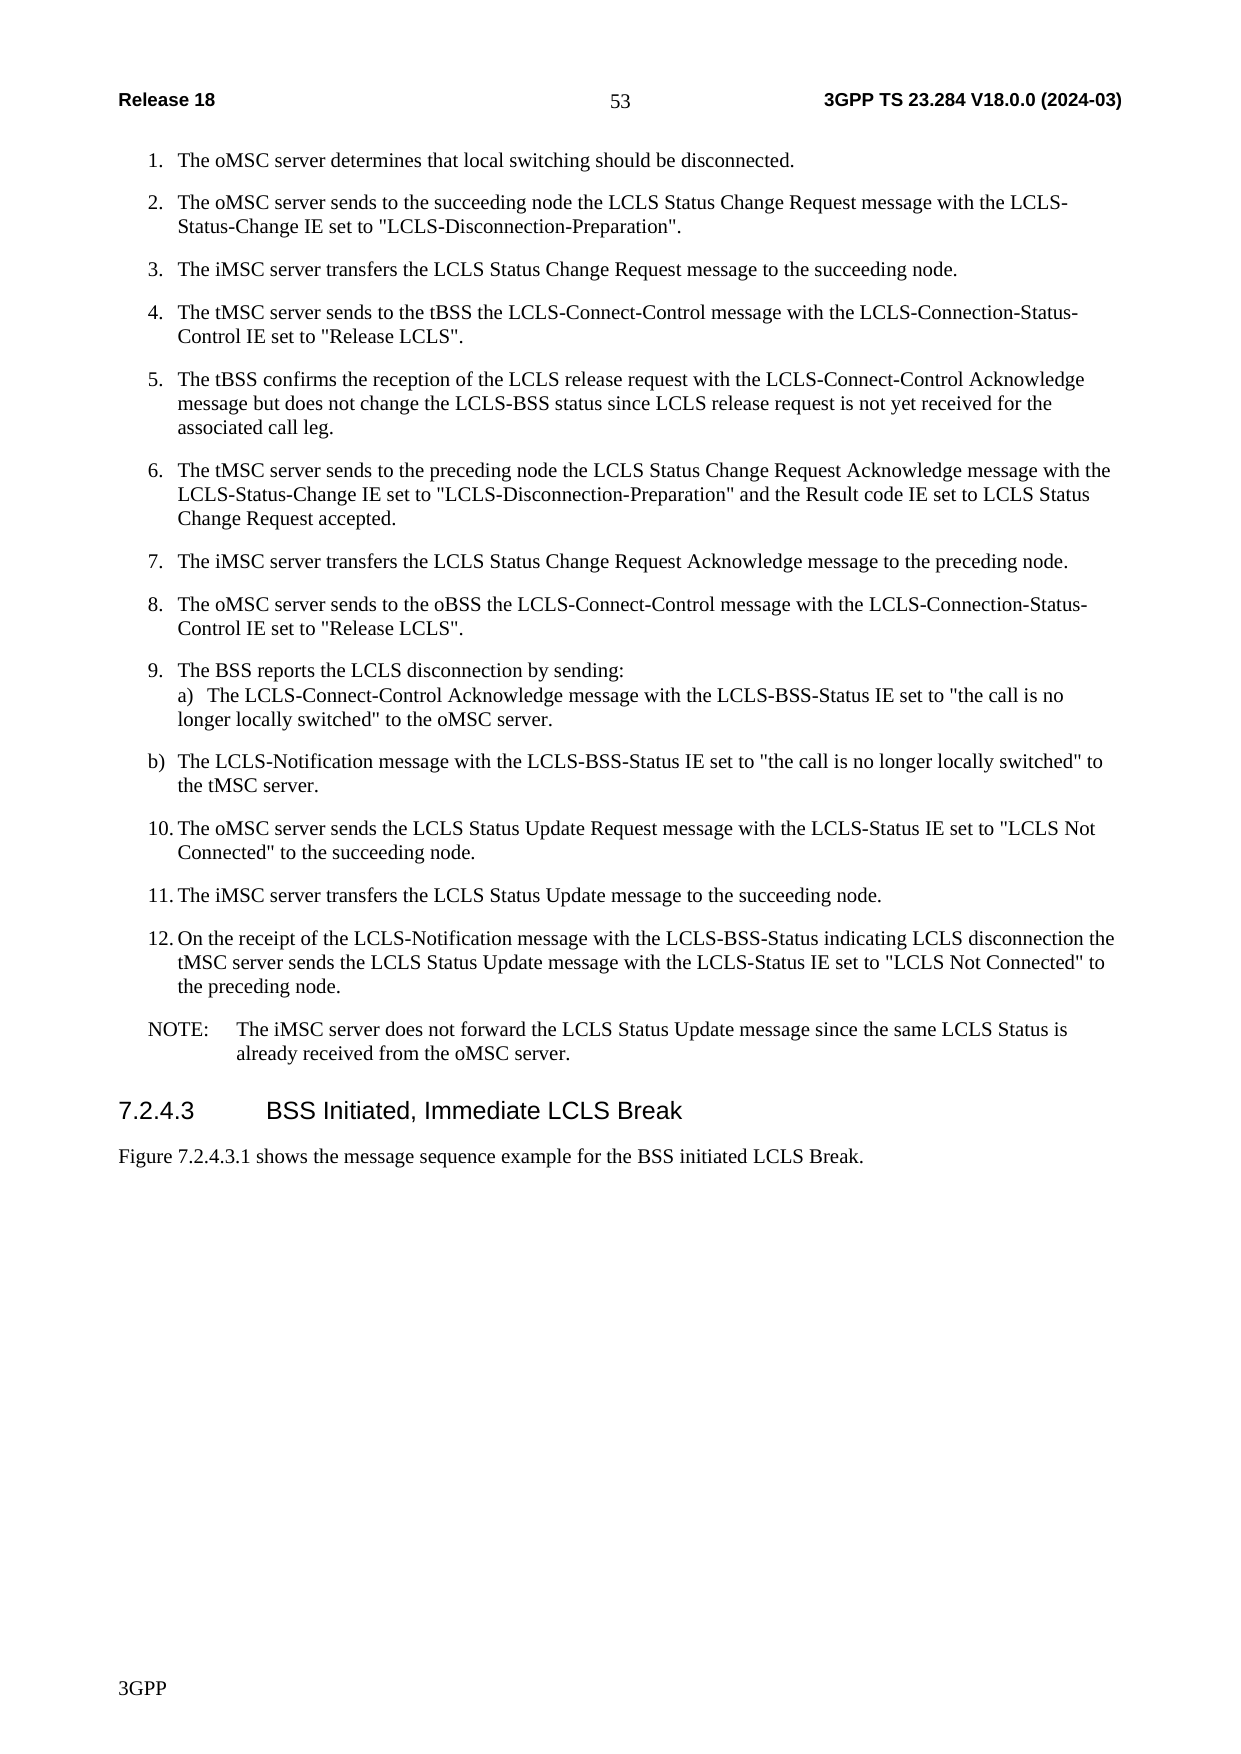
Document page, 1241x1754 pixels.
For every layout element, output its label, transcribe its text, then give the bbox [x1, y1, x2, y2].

text 11. The iMSC server transfers the LCLS Status Update message to the succeeding node. [148, 883, 1122, 907]
text 9. The BSS reports the LCLS disconnection by sending: a) The LCLS-Connect-Control Acknowledge message with the LCLS-BSS-Status IE set to "the call is no longer locally switched" to the oMSC server. [148, 658, 1122, 731]
text NOTE: The iMSC server does not forward the LCLS Status Update message since the same LCLS Status is already received from the oMSC server. [148, 1017, 1122, 1065]
subtitle 7.2.4.3 BSS Initiated, Immediate LCLS Break [118, 1096, 1122, 1125]
text 12. On the receipt of the LCLS-Notification message with the LCLS-BSS-Status indicating LCLS disconnection the tMSC server sends the LCLS Status Update message with the LCLS-Status IE set to "LCLS Not Connected" to the preceding node. [148, 926, 1122, 998]
text b) The LCLS-Notification message with the LCLS-BSS-Status IE set to "the call is no longer locally switched" to the tMSC server. [148, 749, 1122, 797]
text 7. The iMSC server transfers the LCLS Status Change Request Acknowledge message to the preceding node. [148, 549, 1122, 573]
text 8. The oMSC server sends to the oBSS the LCLS-Connect-Control message with the LCLS-Connection-Status-Control IE set to "Release LCLS". [148, 592, 1122, 640]
text 1. The oMSC server determines that local switching should be disconnected. [148, 147, 1122, 172]
text 6. The tMSC server sends to the preceding node the LCLS Status Change Request Acknowledge message with the LCLS-Status-Change IE set to "LCLS-Disconnection-Preparation" and the Result code IE set to LCLS Status Change Request accepted. [148, 458, 1122, 530]
text 4. The tMSC server sends to the tBSS the LCLS-Connect-Control message with the LCLS-Connection-Status-Control IE set to "Release LCLS". [148, 300, 1122, 348]
text Figure 7.2.4.3.1 shows the message sequence example for the BSS initiated LCLS Break. [118, 1144, 1122, 1168]
text 2. The oMSC server sends to the succeeding node the LCLS Status Change Request message with the LCLS-Status-Change IE set to "LCLS-Disconnection-Preparation". [148, 190, 1122, 238]
text 10. The oMSC server sends the LCLS Status Update Request message with the LCLS-Status IE set to "LCLS Not Connected" to the succeeding node. [148, 816, 1122, 864]
text 5. The tBSS confirms the reception of the LCLS release request with the LCLS-Connect-Control Acknowledge message but does not change the LCLS-BSS status since LCLS release request is not yet received for the associated call leg. [148, 367, 1122, 439]
text 3. The iMSC server transfers the LCLS Status Change Request message to the succeeding node. [148, 257, 1122, 281]
